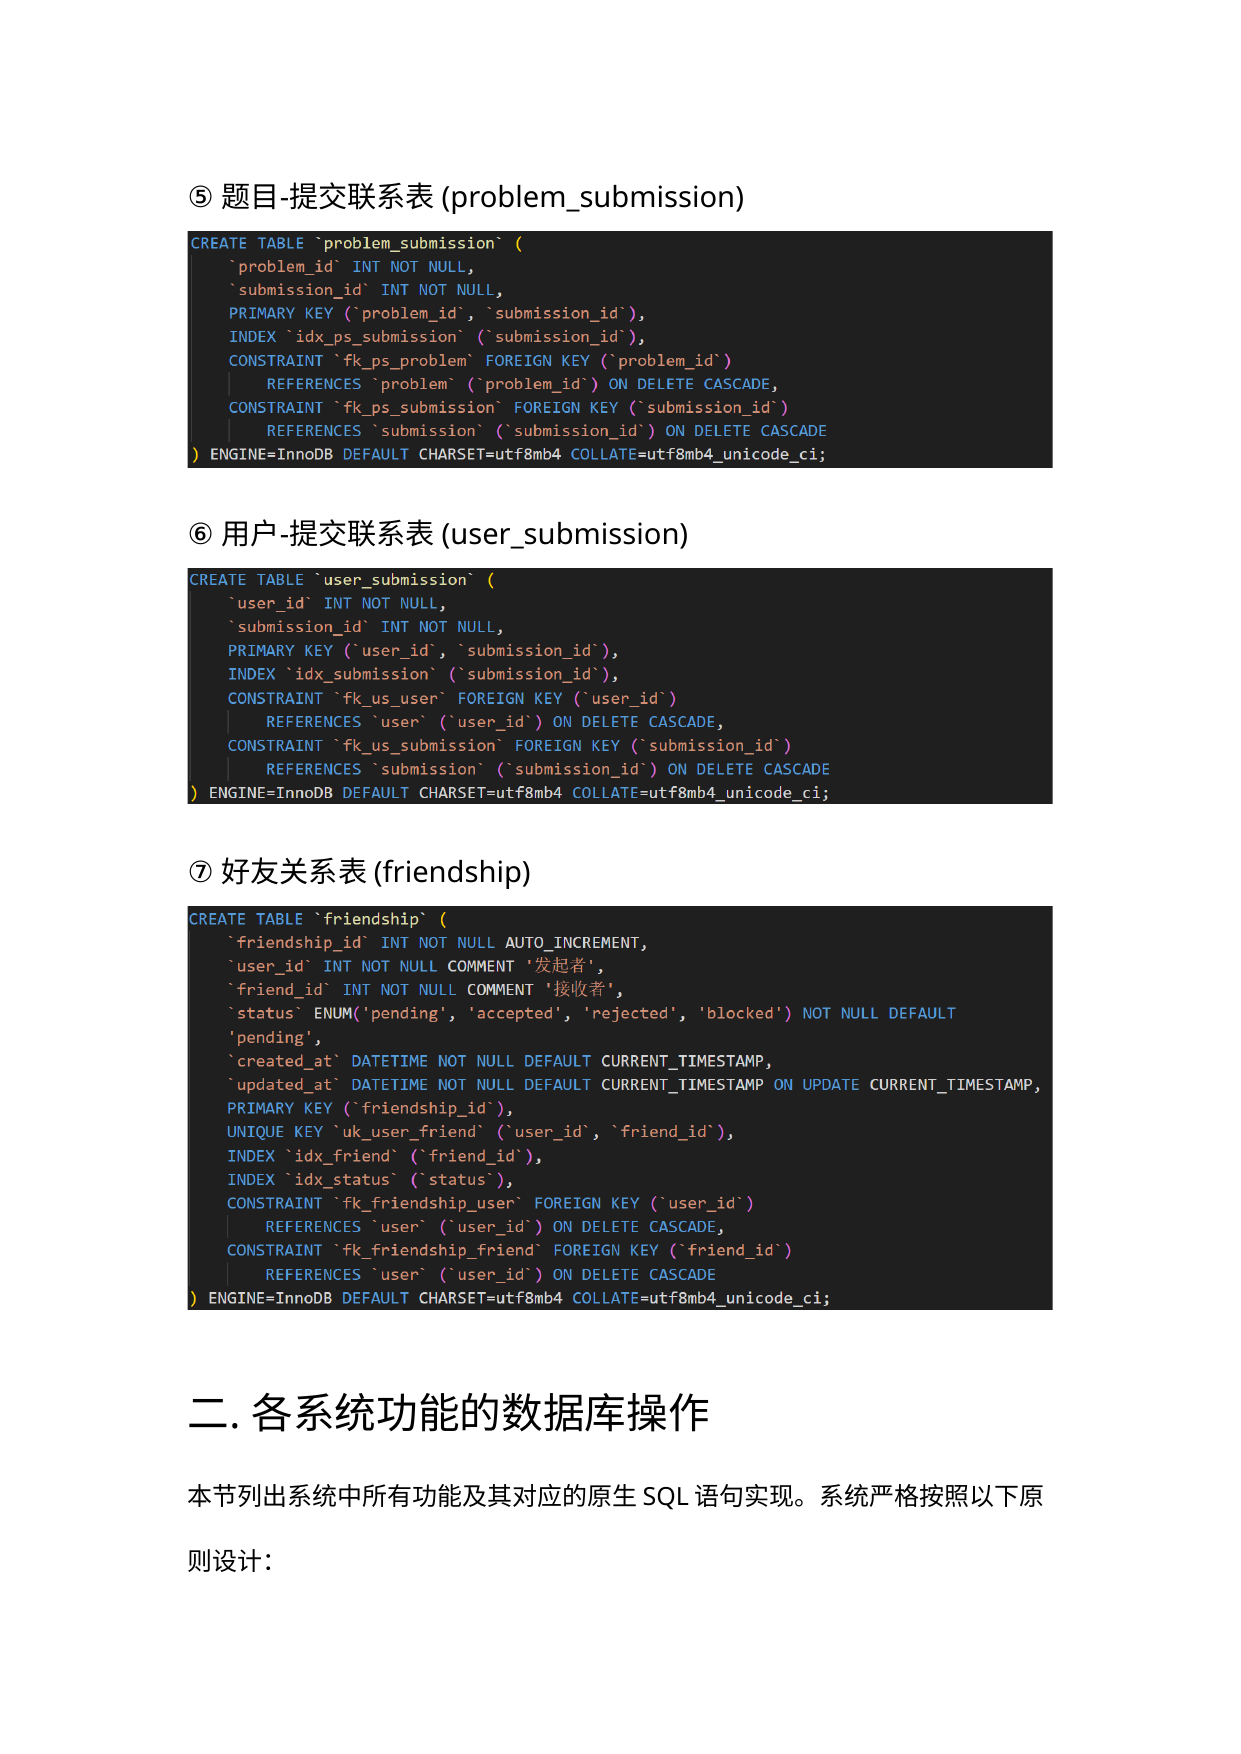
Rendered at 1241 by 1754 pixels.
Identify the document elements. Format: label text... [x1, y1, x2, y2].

picture [187, 568, 1053, 804]
subtitle ⑤ 题目-提交联系表 (problem_submission) [187, 162, 1053, 227]
picture [187, 906, 1053, 1310]
subtitle ⑦ 好友关系表 (friendship) [187, 837, 1053, 902]
subtitle ⑥ 用户-提交联系表 (user_submission) [187, 499, 1053, 564]
text 本节列出系统中所有功能及其对应的原生SQL语句实现。系统严格按照以下原则设计： [187, 1462, 1053, 1592]
picture [187, 231, 1053, 468]
subtitle 二. 各系统功能的数据库操作 [187, 1378, 1053, 1443]
